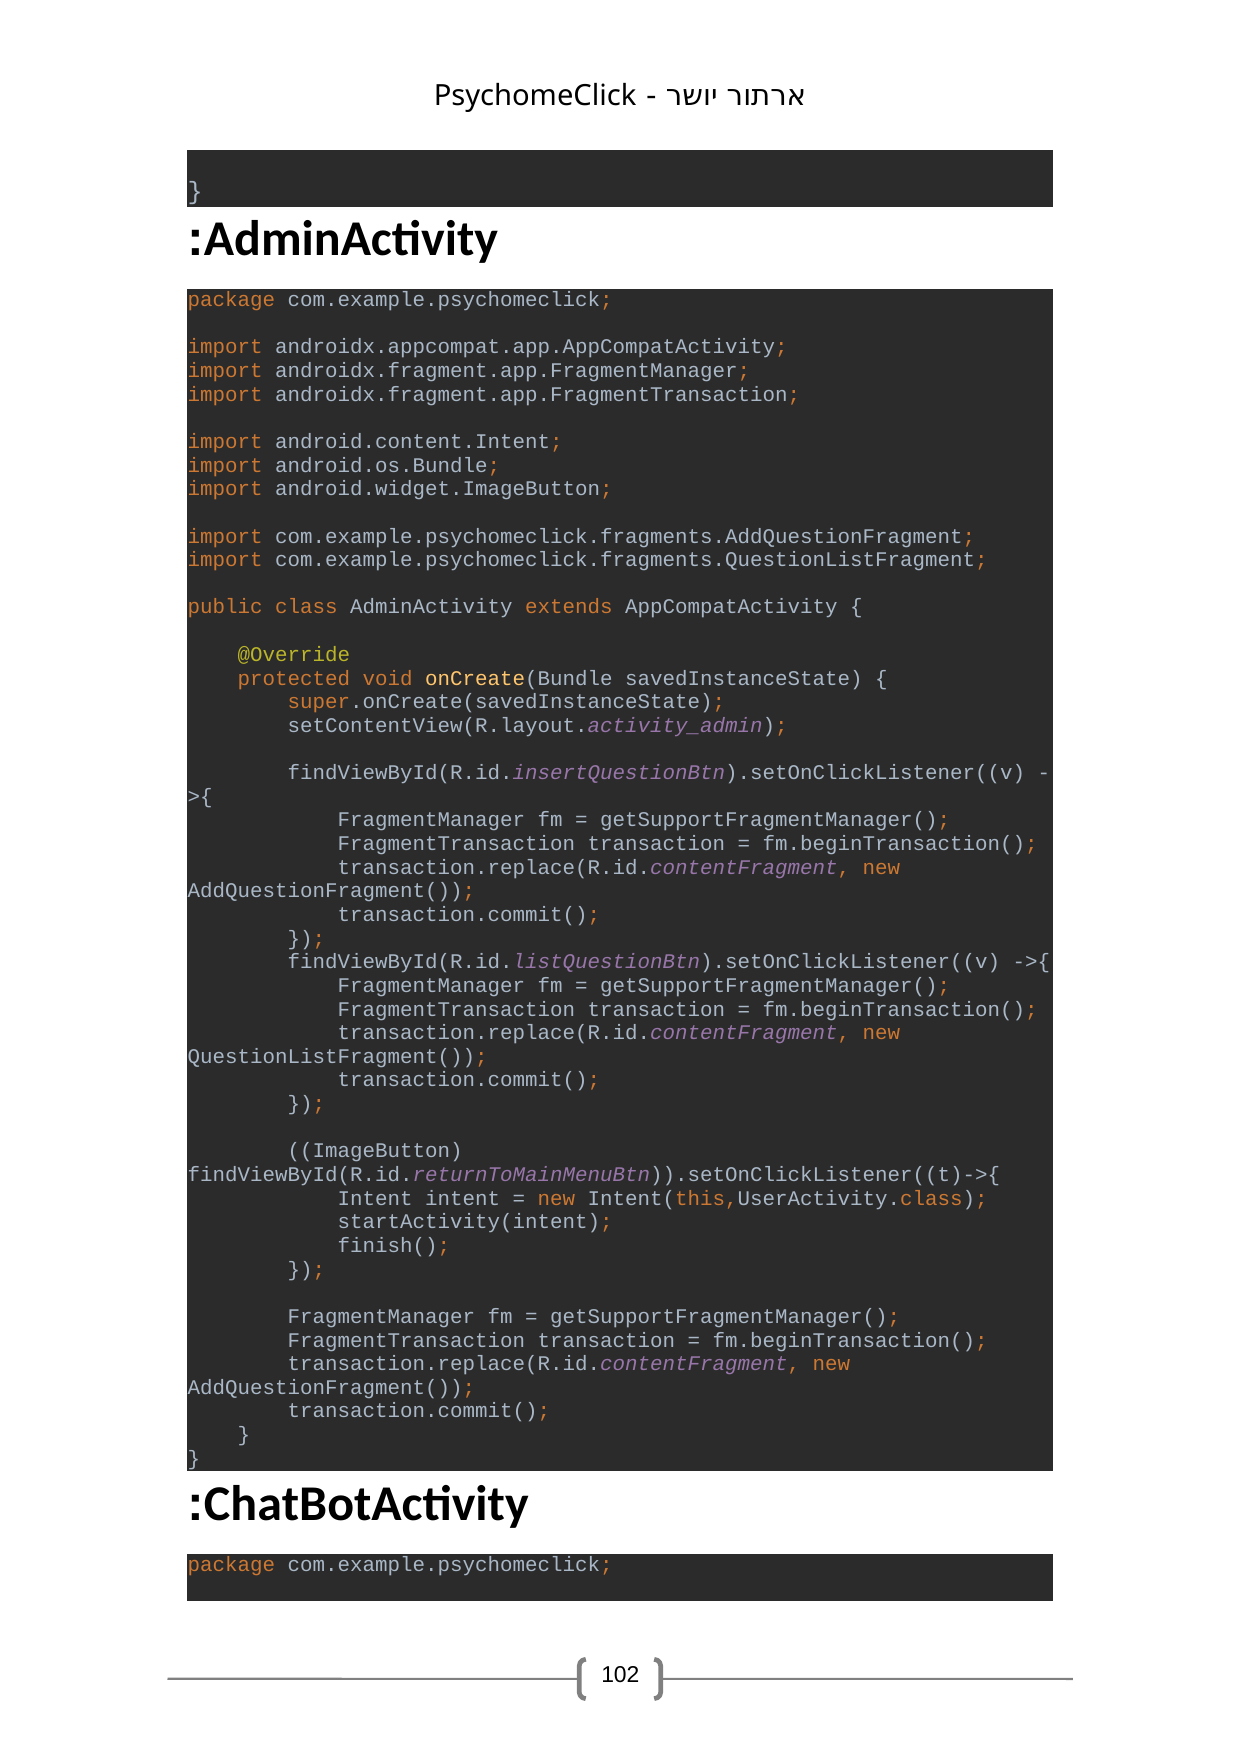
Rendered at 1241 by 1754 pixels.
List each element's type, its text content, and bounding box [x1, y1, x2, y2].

text package com.example.psychomeclick; import androidx.appcompat.app.AppCompatActivity; import androidx.fragment.app.FragmentManager; import androidx.fragment.app.FragmentTransaction; import android.content.Intent; import android.os.Bundle; import android.widget.ImageButton; import com.example.psychomeclick.fragments.AddQuestionFragment; import com.example.psychomeclick.fragments.QuestionListFragment; public class AdminActivity extends AppCompatActivity { @Override protected void onCreate(Bundle savedInstanceState) { super.onCreate(savedInstanceState); setContentView(R.layout.activity_admin); findViewById(R.id.insertQuestionBtn).setOnClickListener((v) ->{ FragmentManager fm = getSupportFragmentManager(); FragmentTransaction transaction = fm.beginTransaction(); transaction.replace(R.id.contentFragment, new AddQuestionFragment()); transaction.commit(); }); findViewById(R.id.listQuestionBtn).setOnClickListener((v) ->{ FragmentManager fm = getSupportFragmentManager(); FragmentTransaction transaction = fm.beginTransaction(); transaction.replace(R.id.contentFragment, new QuestionListFragment()); transaction.commit(); }); ((ImageButton) findViewById(R.id.returnToMainMenuBtn)).setOnClickListener((t)->{ Intent intent = new Intent(this,UserActivity.class); startActivity(intent); finish(); }); FragmentManager fm = getSupportFragmentManager(); FragmentTransaction transaction = fm.beginTransaction(); transaction.replace(R.id.contentFragment, new AddQuestionFragment()); transaction.commit(); } } [187, 289, 1053, 1471]
text ChatBotActivity: [187, 1471, 1053, 1532]
text AdminActivity: [187, 207, 1053, 268]
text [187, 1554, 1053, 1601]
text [187, 150, 1053, 207]
